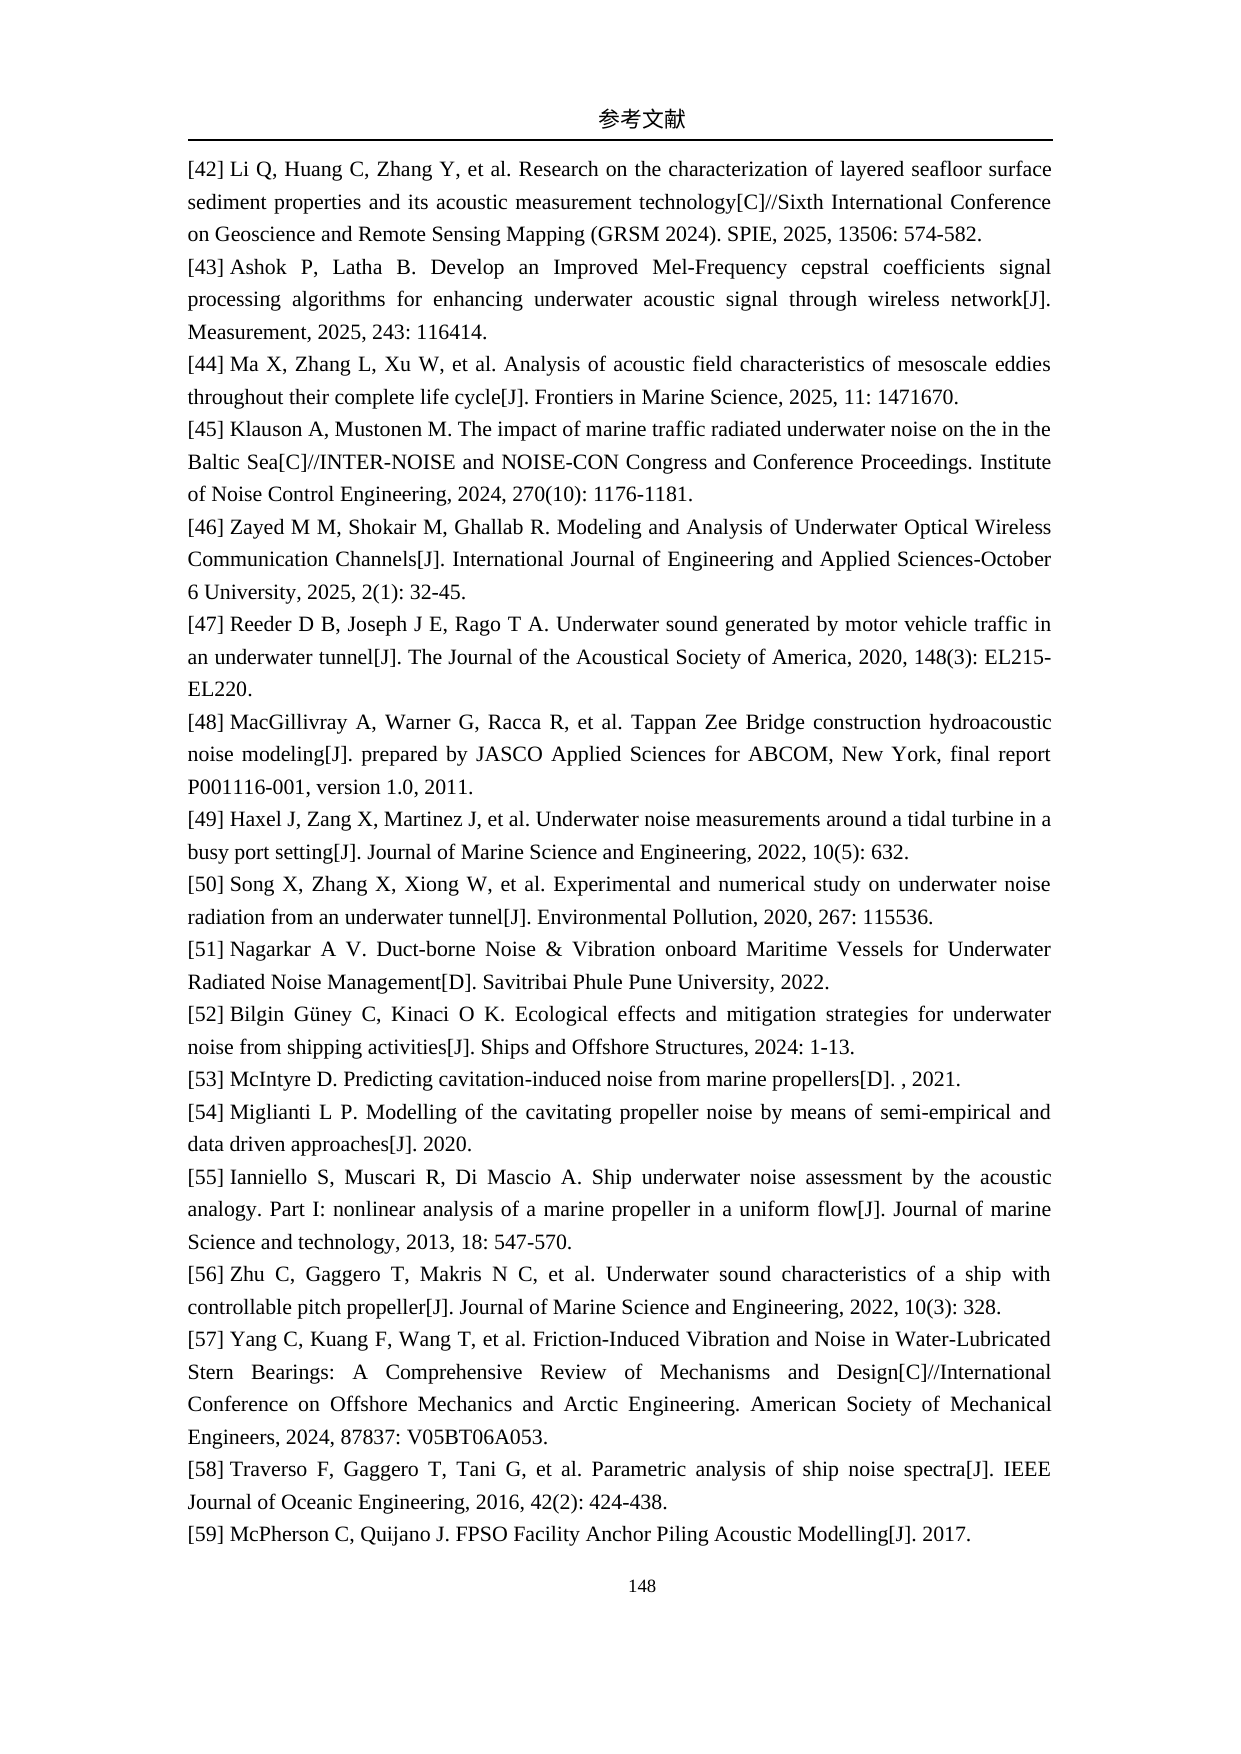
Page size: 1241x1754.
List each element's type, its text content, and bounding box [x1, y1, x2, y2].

list Nagarkar A V. Duct-borne Noise & Vibration onboard Maritime Vessels for Underwater Radiated Noise Management[D]. Savitribai Phule Pune University, 2022. [187, 933, 1053, 998]
list Li Q, Huang C, Zhang Y, et al. Research on the characterization of layered seafloor surface sediment properties and its acoustic measurement technology[C]//Sixth International Conference on Geoscience and Remote Sensing Mapping (GRSM 2024). SPIE, 2025, 13506: 574-582. [187, 153, 1053, 250]
list Zhu C, Gaggero T, Makris N C, et al. Underwater sound characteristics of a ship with controllable pitch propeller[J]. Journal of Marine Science and Engineering, 2022, 10(3): 328. [187, 1258, 1053, 1323]
list Zayed M M, Shokair M, Ghallab R. Modeling and Analysis of Underwater Optical Wireless Communication Channels[J]. International Journal of Engineering and Applied Sciences-October 6 University, 2025, 2(1): 32-45. [187, 510, 1053, 608]
list Song X, Zhang X, Xiong W, et al. Experimental and numerical study on underwater noise radiation from an underwater tunnel[J]. Environmental Pollution, 2020, 267: 115536. [187, 868, 1053, 933]
list McIntyre D. Predicting cavitation-induced noise from marine propellers[D]. , 2021. [187, 1063, 1053, 1095]
list MacGillivray A, Warner G, Racca R, et al. Tappan Zee Bridge construction hydroacoustic noise modeling[J]. prepared by JASCO Applied Sciences for ABCOM, New York, final report P001116-001, version 1.0, 2011. [187, 705, 1053, 803]
list McPherson C, Quijano J. FPSO Facility Anchor Piling Acoustic Modelling[J]. 2017. [187, 1518, 1053, 1550]
list Reeder D B, Joseph J E, Rago T A. Underwater sound generated by motor vehicle traffic in an underwater tunnel[J]. The Journal of the Acoustical Society of America, 2020, 148(3): EL215-EL220. [187, 608, 1053, 705]
list Miglianti L P. Modelling of the cavitating propeller noise by means of semi-empirical and data driven approaches[J]. 2020. [187, 1095, 1053, 1160]
list Traverso F, Gaggero T, Tani G, et al. Parametric analysis of ship noise spectra[J]. IEEE Journal of Oceanic Engineering, 2016, 42(2): 424-438. [187, 1453, 1053, 1518]
list Bilgin Güney C, Kinaci O K. Ecological effects and mitigation strategies for underwater noise from shipping activities[J]. Ships and Offshore Structures, 2024: 1-13. [187, 998, 1053, 1063]
list Ashok P, Latha B. Develop an Improved Mel-Frequency cepstral coefficients signal processing algorithms for enhancing underwater acoustic signal through wireless network[J]. Measurement, 2025, 243: 116414. [187, 250, 1053, 310]
list Ashok P, Latha B. Develop an Improved Mel-Frequency cepstral coefficients signal processing algorithms for enhancing underwater acoustic signal through wireless network[J]. Measurement, 2025, 243: 116414. [187, 311, 1053, 348]
list Ianniello S, Muscari R, Di Mascio A. Ship underwater noise assessment by the acoustic analogy. Part I: nonlinear analysis of a marine propeller in a uniform flow[J]. Journal of marine Science and technology, 2013, 18: 547-570. [187, 1160, 1053, 1258]
list Ma X, Zhang L, Xu W, et al. Analysis of acoustic field characteristics of mesoscale eddies throughout their complete life cycle[J]. Frontiers in Marine Science, 2025, 11: 1471670. [187, 348, 1053, 413]
list Klauson A, Mustonen M. The impact of marine traffic radiated underwater noise on the in the Baltic Sea[C]//INTER-NOISE and NOISE-CON Congress and Conference Proceedings. Institute of Noise Control Engineering, 2024, 270(10): 1176-1181. [187, 413, 1053, 510]
list Haxel J, Zang X, Martinez J, et al. Underwater noise measurements around a tidal turbine in a busy port setting[J]. Journal of Marine Science and Engineering, 2022, 10(5): 632. [187, 803, 1053, 868]
list Yang C, Kuang F, Wang T, et al. Friction-Induced Vibration and Noise in Water-Lubricated Stern Bearings: A Comprehensive Review of Mechanisms and Design[C]//International Conference on Offshore Mechanics and Arctic Engineering. American Society of Mechanical Engineers, 2024, 87837: V05BT06A053. [187, 1323, 1053, 1453]
